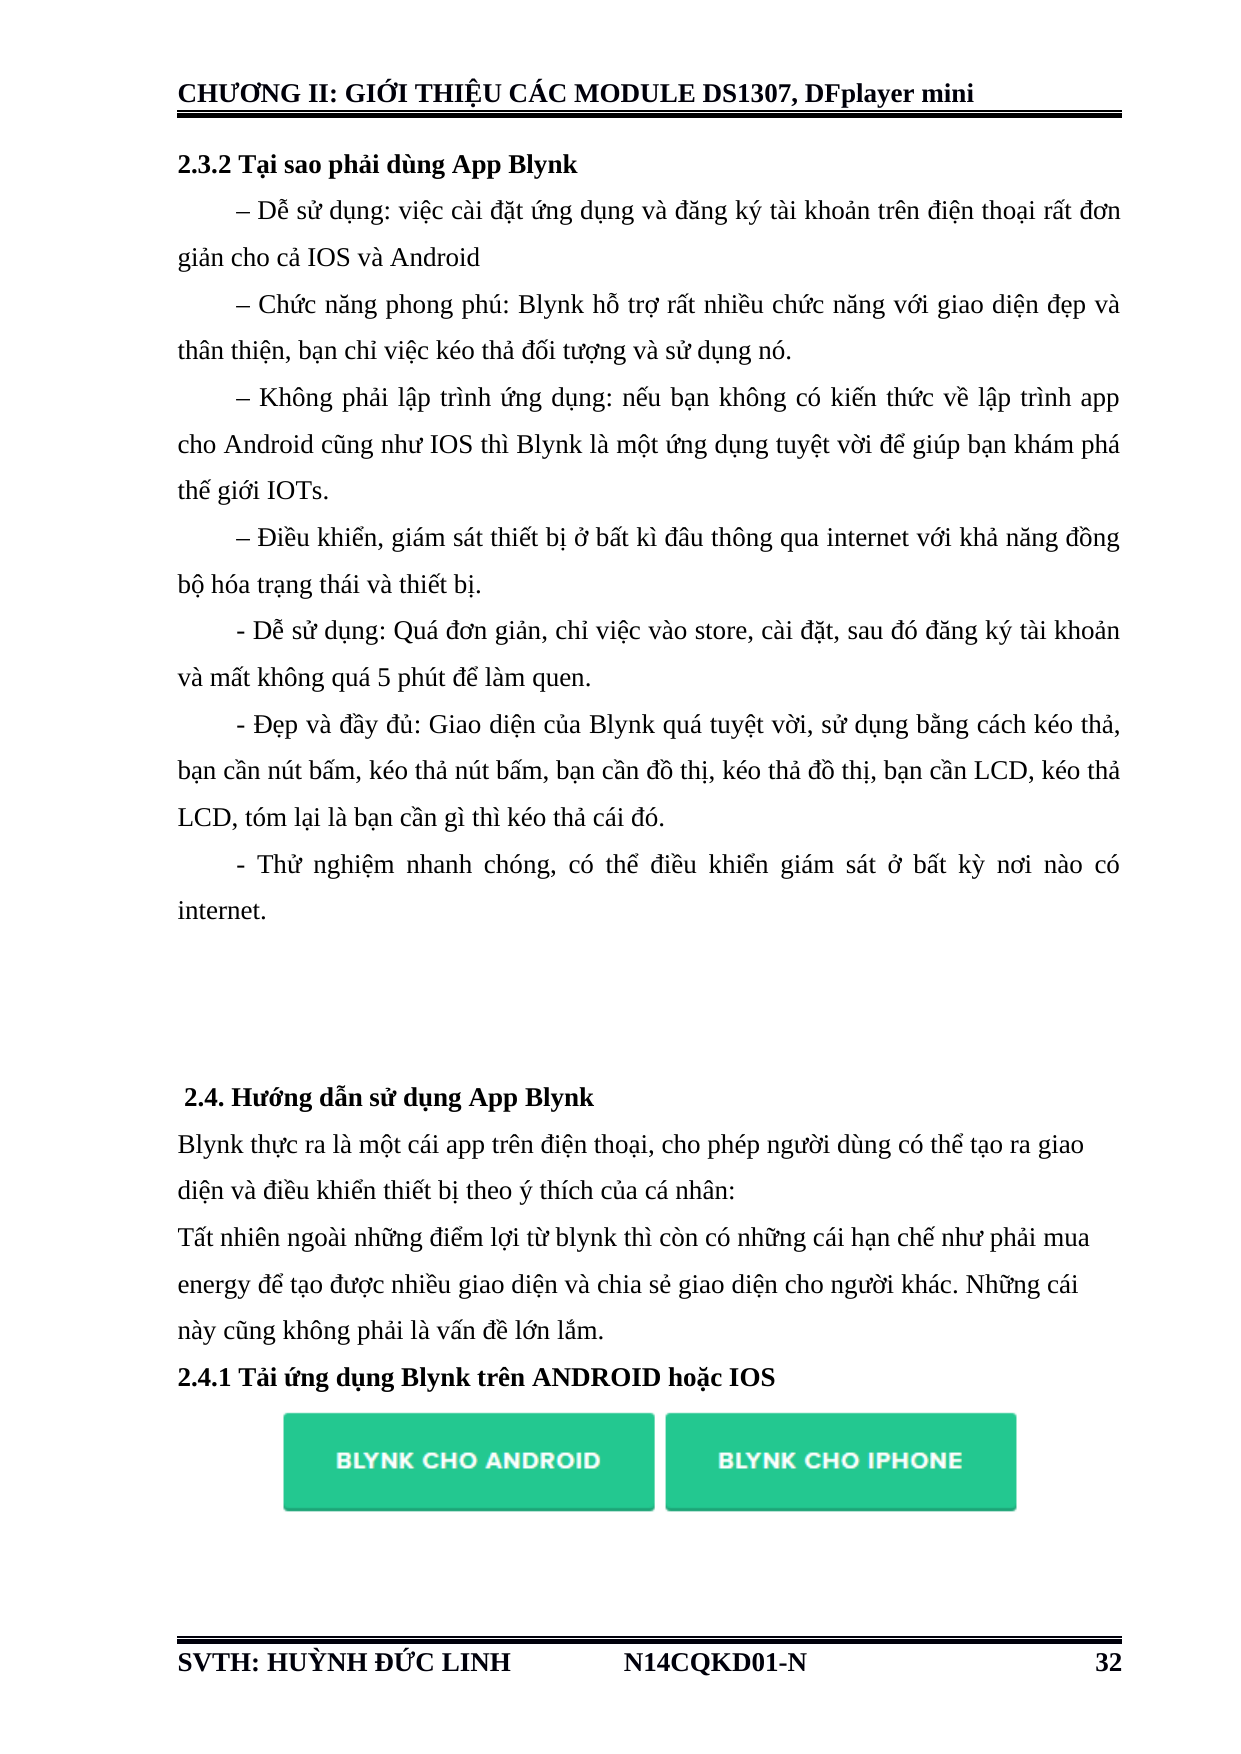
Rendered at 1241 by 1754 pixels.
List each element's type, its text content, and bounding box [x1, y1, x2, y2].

text – Chức năng phong phú: Blynk hỗ trợ rất nhiều chức năng với giao diện đẹp và thân thiện, bạn chỉ việc kéo thả đối tượng và sử dụng nó. [177, 288, 1122, 366]
text – Không phải lập trình ứng dụng: nếu bạn không có kiến thức về lập trình app cho Android cũng như IOS thì Blynk là một ứng dụng tuyệt vời để giúp bạn khám phá thế giới IOTs. [177, 381, 1122, 428]
text – Điều khiển, giám sát thiết bị ở bất kì đâu thông qua internet với khả năng đồng bộ hóa trạng thái và thiết bị. [177, 521, 1122, 599]
text - Thử nghiệm nhanh chóng, có thể điều khiển giám sát ở bất kỳ nơi nào có internet. [177, 848, 1122, 926]
text Tất nhiên ngoài những điểm lợi từ blynk thì còn có những cái hạn chế như phải mua energy để tạo được nhiều giao diện và chia sẻ giao diện cho người khác. Những cái này cũng không phải là vấn đề lớn lắm. [177, 1221, 1122, 1346]
subtitle 2.4.1 Tải ứng dụng Blynk trên ANDROID hoặc IOS [177, 1361, 1122, 1392]
subtitle 2.4. Hướng dẫn sử dụng App Blynk [177, 1081, 1122, 1112]
text - Đẹp và đầy đủ: Giao diện của Blynk quá tuyệt vời, sử dụng bằng cách kéo thả, bạn cần nút bấm, kéo thả nút bấm, bạn cần đồ thị, kéo thả đồ thị, bạn cần LCD, kéo thả LCD, tóm lại là bạn cần gì thì kéo thả cái đó. [177, 708, 1122, 832]
picture [277, 1407, 1023, 1521]
text - Dễ sử dụng: Quá đơn giản, chỉ việc vào store, cài đặt, sau đó đăng ký tài khoản và mất không quá 5 phút để làm quen. [177, 614, 1122, 692]
subtitle 2.3.2 Tại sao phải dùng App Blynk [177, 148, 1122, 179]
text – Dễ sử dụng: việc cài đặt ứng dụng và đăng ký tài khoản trên điện thoại rất đơn giản cho cả IOS và Android [177, 194, 1122, 272]
text – Không phải lập trình ứng dụng: nếu bạn không có kiến thức về lập trình app cho Android cũng như IOS thì Blynk là một ứng dụng tuyệt vời để giúp bạn khám phá thế giới IOTs. [177, 459, 1122, 506]
text Blynk thực ra là một cái app trên điện thoại, cho phép người dùng có thể tạo ra giao diện và điều khiển thiết bị theo ý thích của cá nhân: [177, 1128, 1122, 1206]
